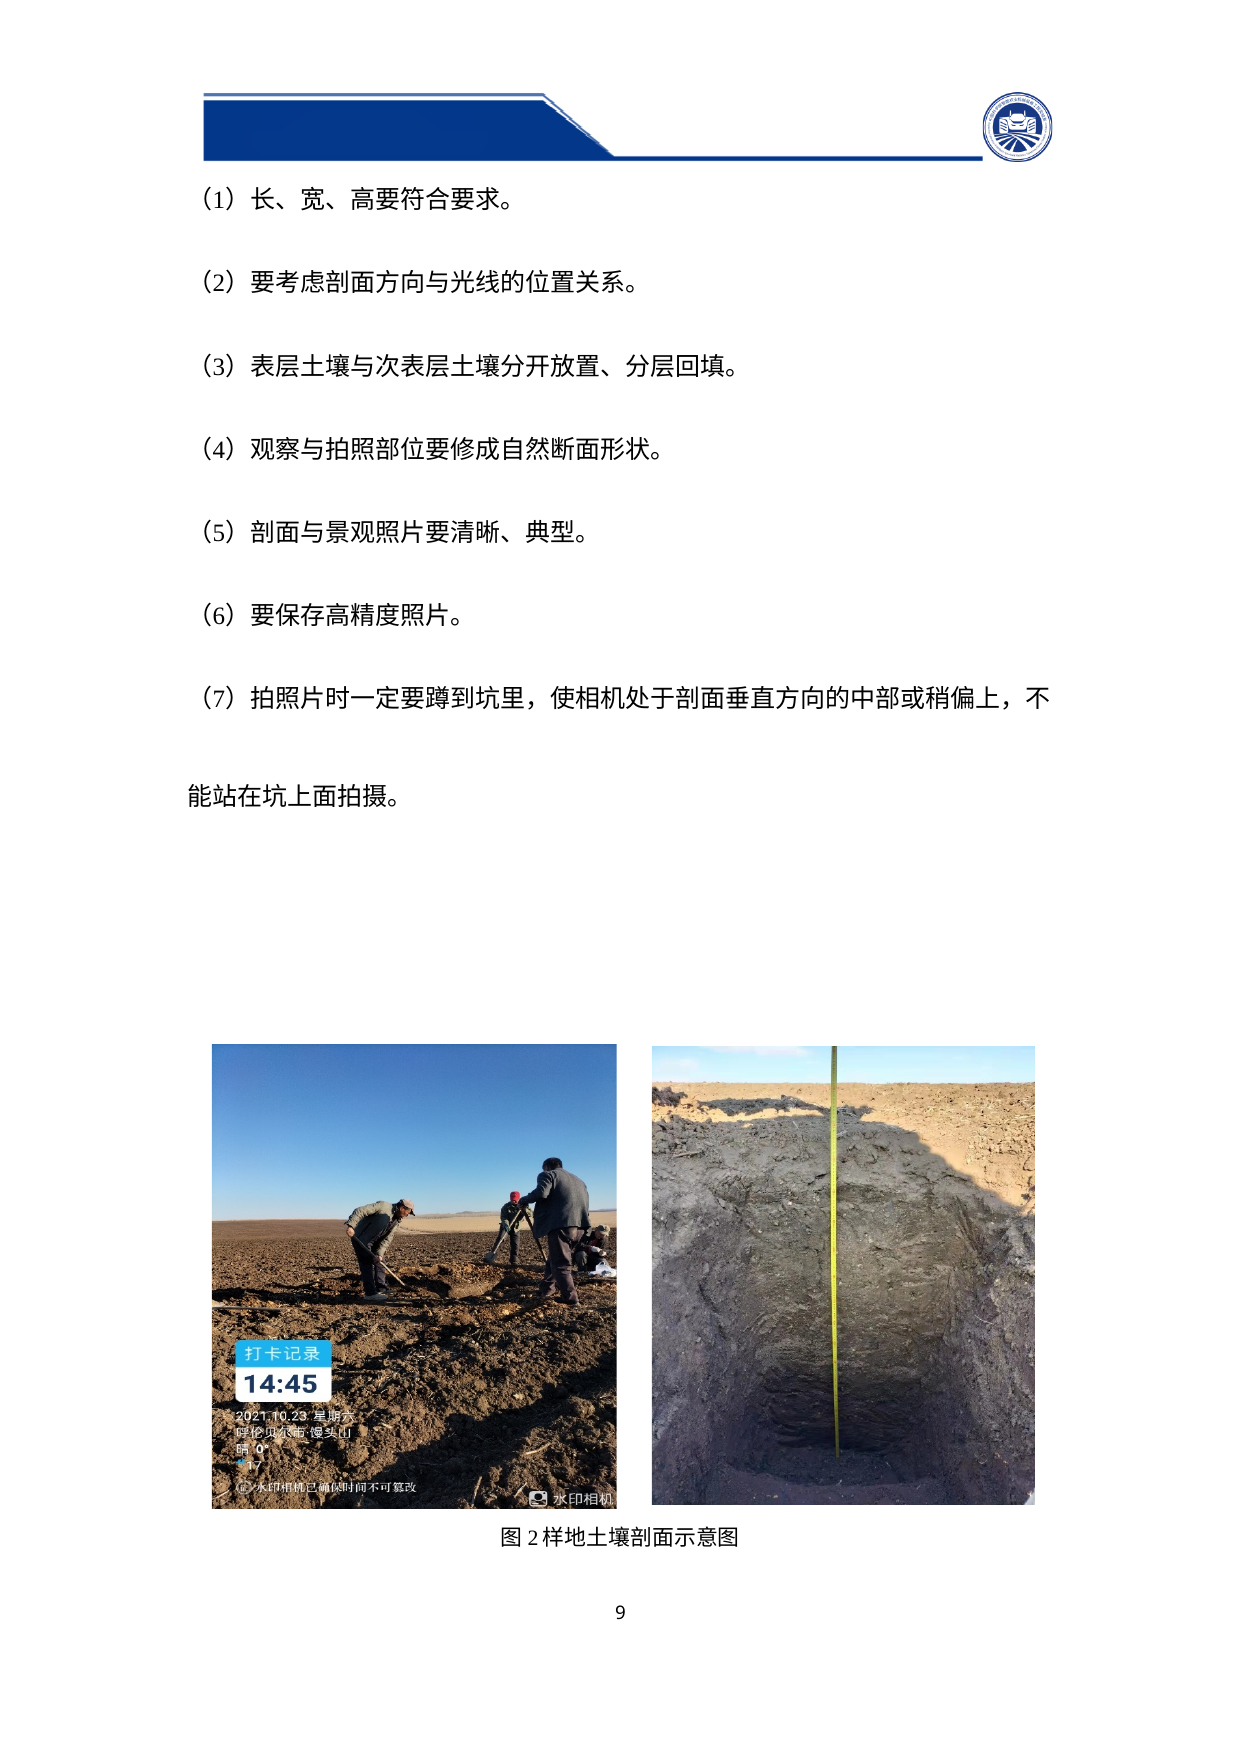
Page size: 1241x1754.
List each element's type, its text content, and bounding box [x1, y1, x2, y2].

list （6）要保存高精度照片。 [187, 581, 1053, 646]
list （5）剖面与景观照片要清晰、典型。 [187, 498, 1053, 563]
picture [210, 1044, 617, 1507]
list （7）拍照片时一定要蹲到坑里，使相机处于剖面垂直方向的中部或稍偏上，不能站在坑上面拍摄。 [187, 664, 1053, 827]
list （4）观察与拍照部位要修成自然断面形状。 [187, 415, 1053, 480]
list （3）表层土壤与次表层土壤分开放置、分层回填。 [187, 332, 1053, 397]
picture [650, 1046, 1035, 1502]
picture [196, 88, 1053, 162]
list （1）长、宽、高要符合要求。 [187, 165, 1053, 230]
list （2）要考虑剖面方向与光线的位置关系。 [187, 248, 1053, 313]
